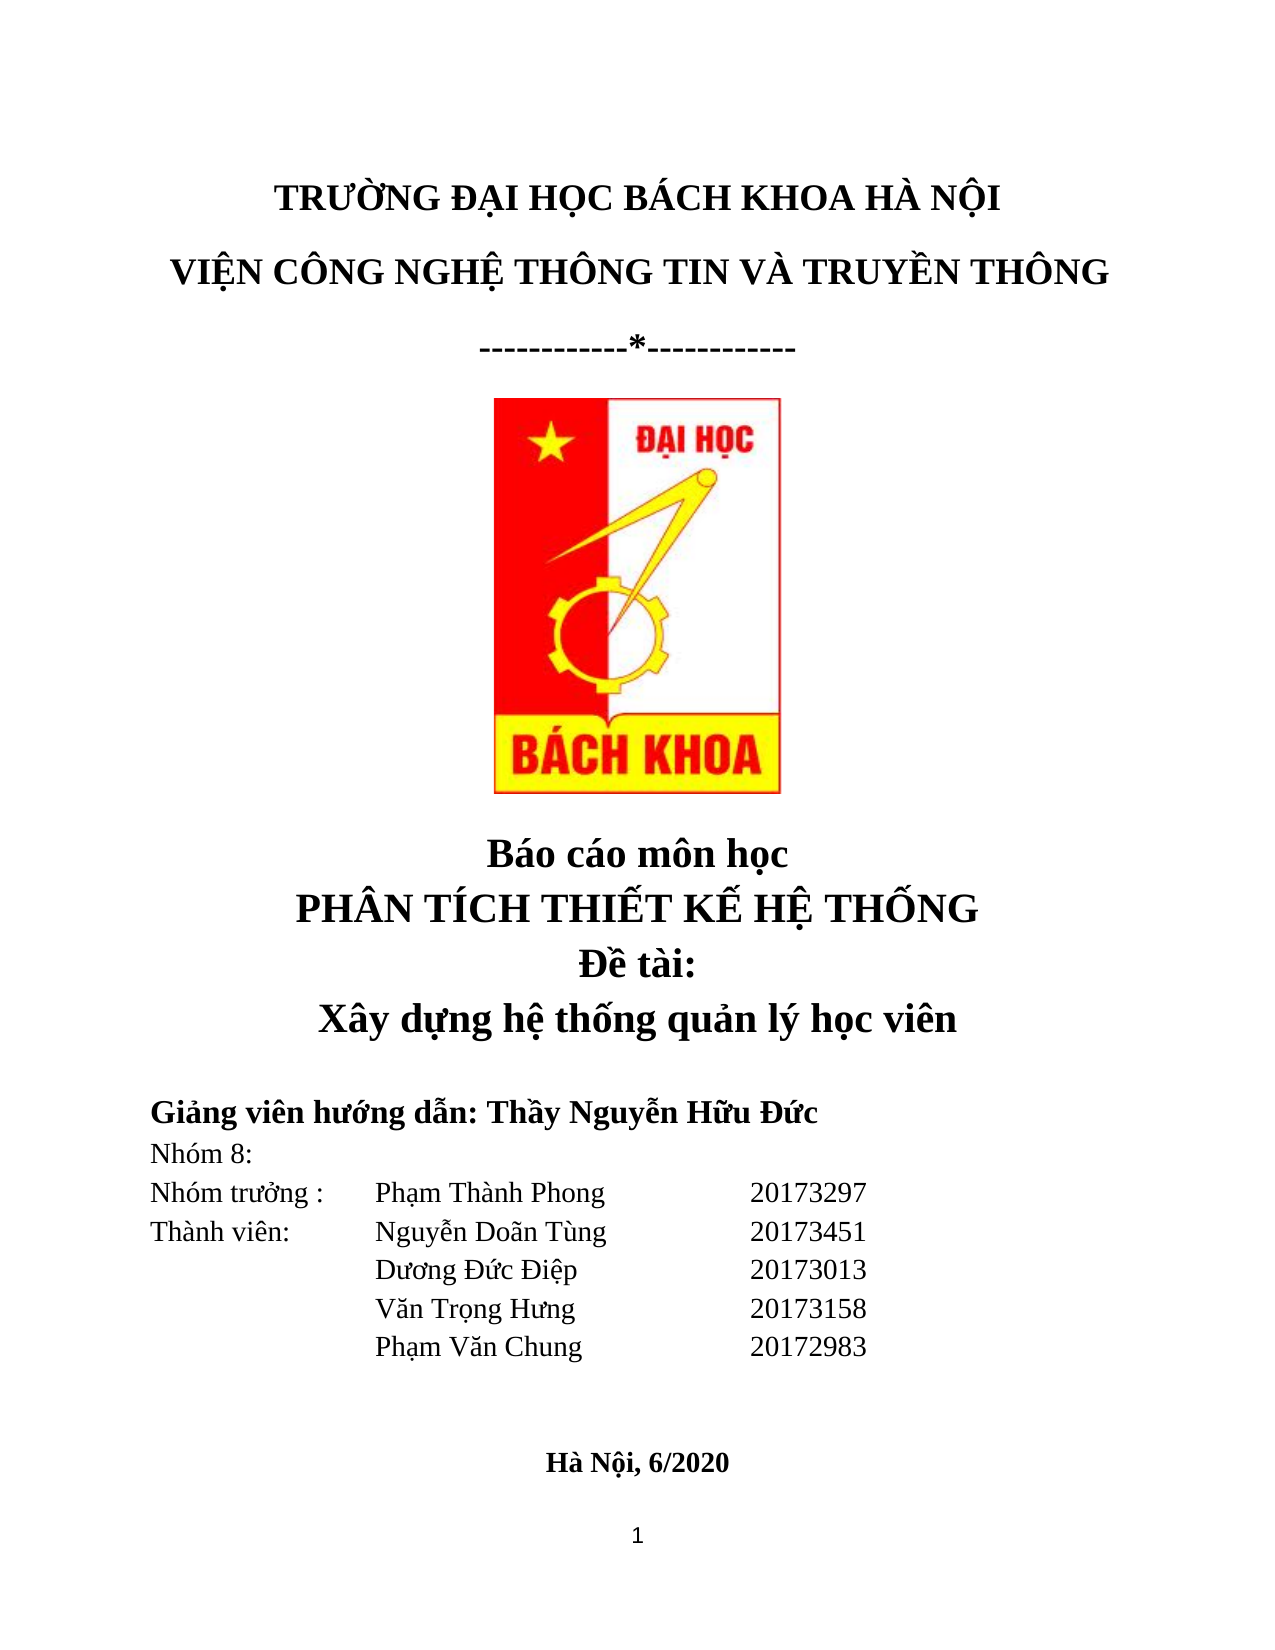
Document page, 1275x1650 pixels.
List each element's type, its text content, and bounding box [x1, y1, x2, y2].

text Nhóm 8: [150, 1137, 1125, 1170]
text Thành viên: Nguyễn Doãn Tùng 20173451 [150, 1214, 1125, 1247]
picture [493, 398, 782, 794]
text Văn Trọng Hưng 20173158 [300, 1291, 1125, 1324]
text Nhóm trưởng : Phạm Thành Phong 20173297 [150, 1175, 1125, 1209]
text Giảng viên hướng dẫn: Thầy Nguyễn Hữu Đức [150, 1093, 1125, 1131]
text VIỆN CÔNG NGHỆ THÔNG TIN VÀ TRUYỀN THÔNG [121, 249, 1159, 293]
text Xây dựng hệ thống quản lý học viên [150, 993, 1125, 1041]
text ------------*------------ [150, 324, 1125, 367]
text Đề tài: [150, 938, 1125, 986]
text Dương Đức Điệp 20173013 [300, 1252, 1125, 1286]
text PHÂN TÍCH THIẾT KẾ HỆ THỐNG [150, 883, 1125, 931]
text TRƯỜNG ĐẠI HỌC BÁCH KHOA HÀ NỘI [150, 175, 1125, 218]
text Hà Nội, 6/2020 [150, 1445, 1125, 1478]
text Báo cáo môn học [150, 828, 1125, 876]
text Phạm Văn Chung 20172983 [300, 1329, 1125, 1363]
